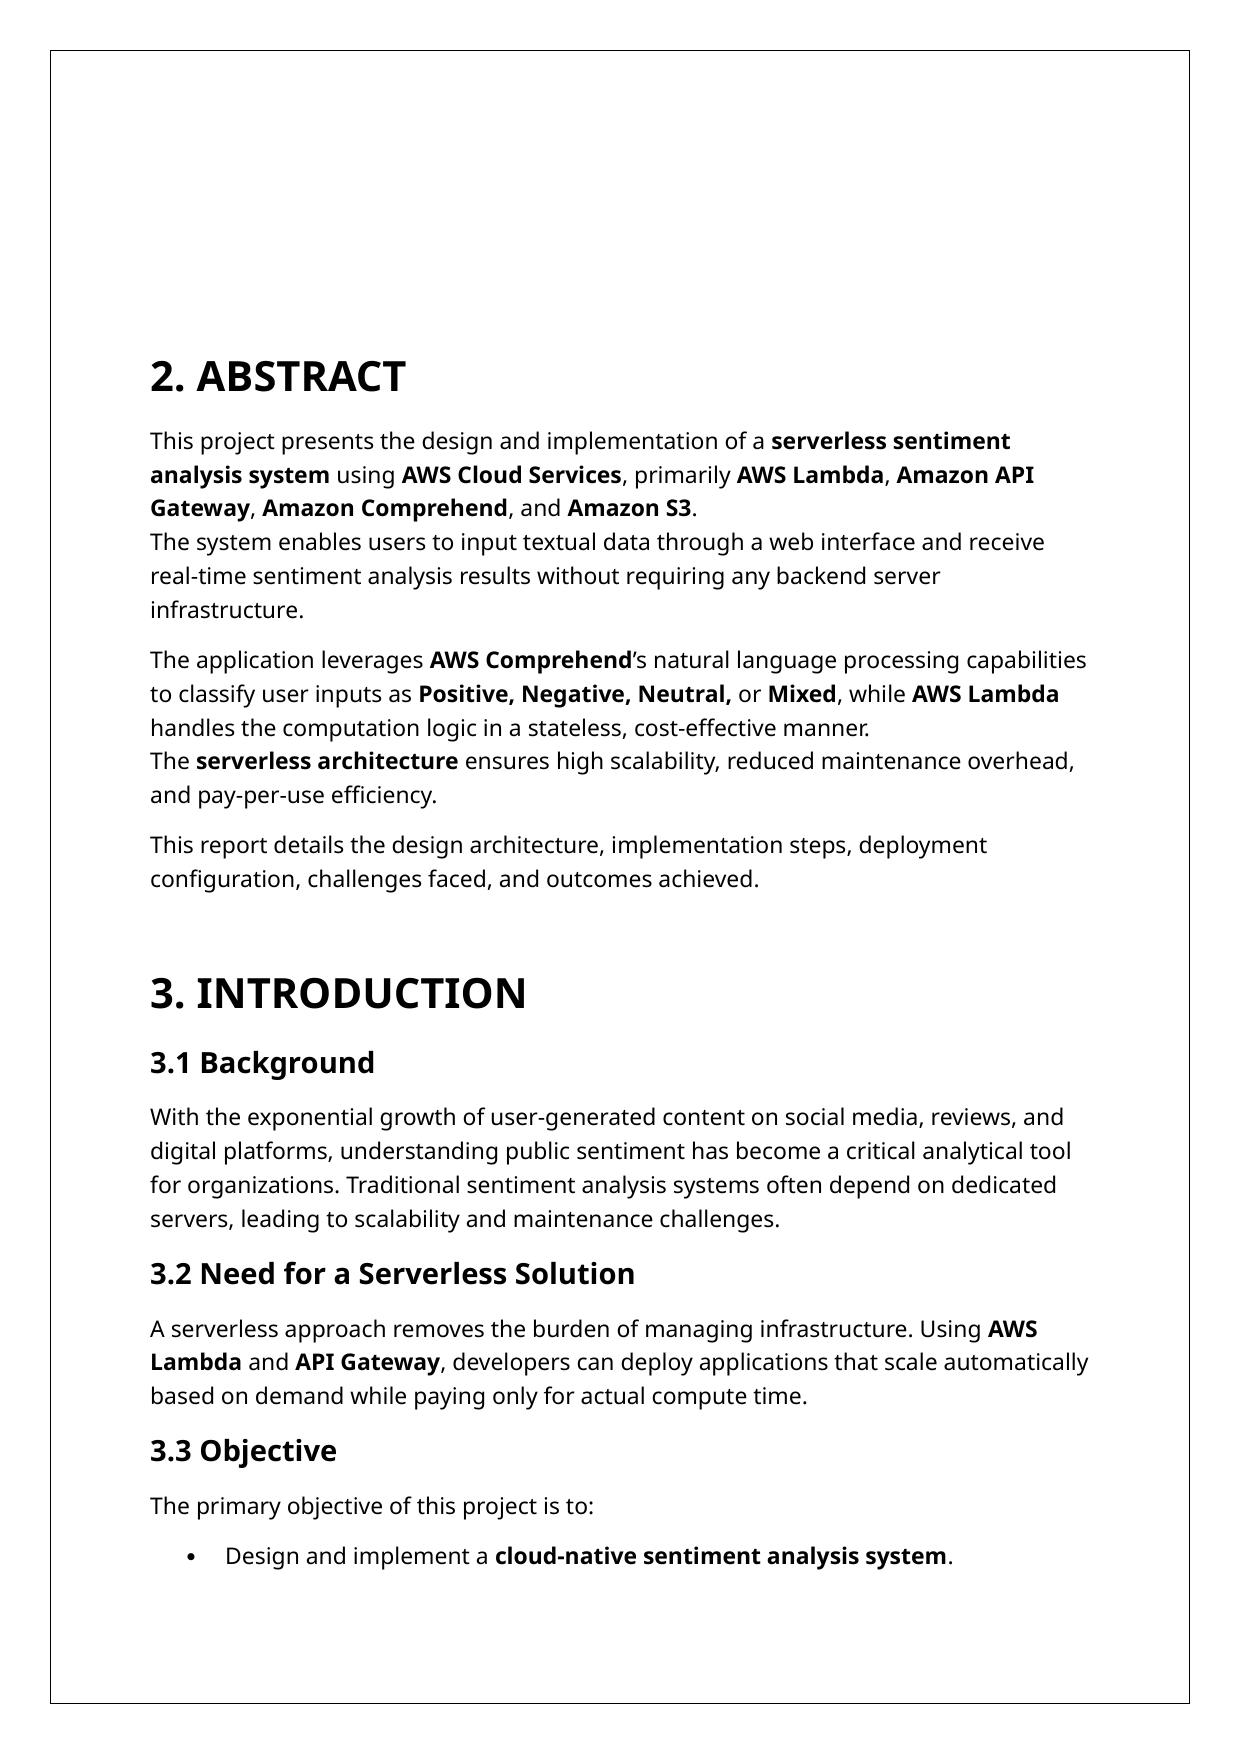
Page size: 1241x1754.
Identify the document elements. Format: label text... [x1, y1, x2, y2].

text The application leverages AWS Comprehend’s natural language processing capabilities to classify user inputs as Positive, Negative, Neutral, or Mixed, while AWS Lambda handles the computation logic in a stateless, cost-effective manner. The serverless architecture ensures high scalability, reduced maintenance overhead, and pay-per-use efficiency. [150, 644, 1090, 810]
list Design and implement a cloud-native sentiment analysis system. [187, 1540, 1090, 1572]
text 3.2 Need for a Serverless Solution [150, 1253, 1090, 1293]
text A serverless approach removes the burden of managing infrastructure. Using AWS Lambda and API Gateway, developers can deploy applications that scale automatically based on demand while paying only for actual compute time. [150, 1312, 1090, 1411]
text With the exponential growth of user-generated content on social media, reviews, and digital platforms, understanding public sentiment has become a critical analytical tool for organizations. Traditional sentiment analysis systems often depend on dedicated servers, leading to scalability and maintenance challenges. [150, 1101, 1090, 1234]
text 2. ABSTRACT [150, 347, 1090, 404]
text 3.1 Background [150, 1042, 1090, 1082]
text 3. INTRODUCTION [150, 964, 1090, 1021]
text The primary objective of this project is to: [150, 1490, 1090, 1521]
text This project presents the design and implementation of a serverless sentiment analysis system using AWS Cloud Services, primarily AWS Lambda, Amazon API Gateway, Amazon Comprehend, and Amazon S3. The system enables users to input textual data through a web interface and receive real-time sentiment analysis results without requiring any backend server infrastructure. [150, 425, 1090, 625]
text This report details the design architecture, implementation steps, deployment configuration, challenges faced, and outcomes achieved. [150, 829, 1090, 894]
text 3.3 Objective [150, 1430, 1090, 1470]
